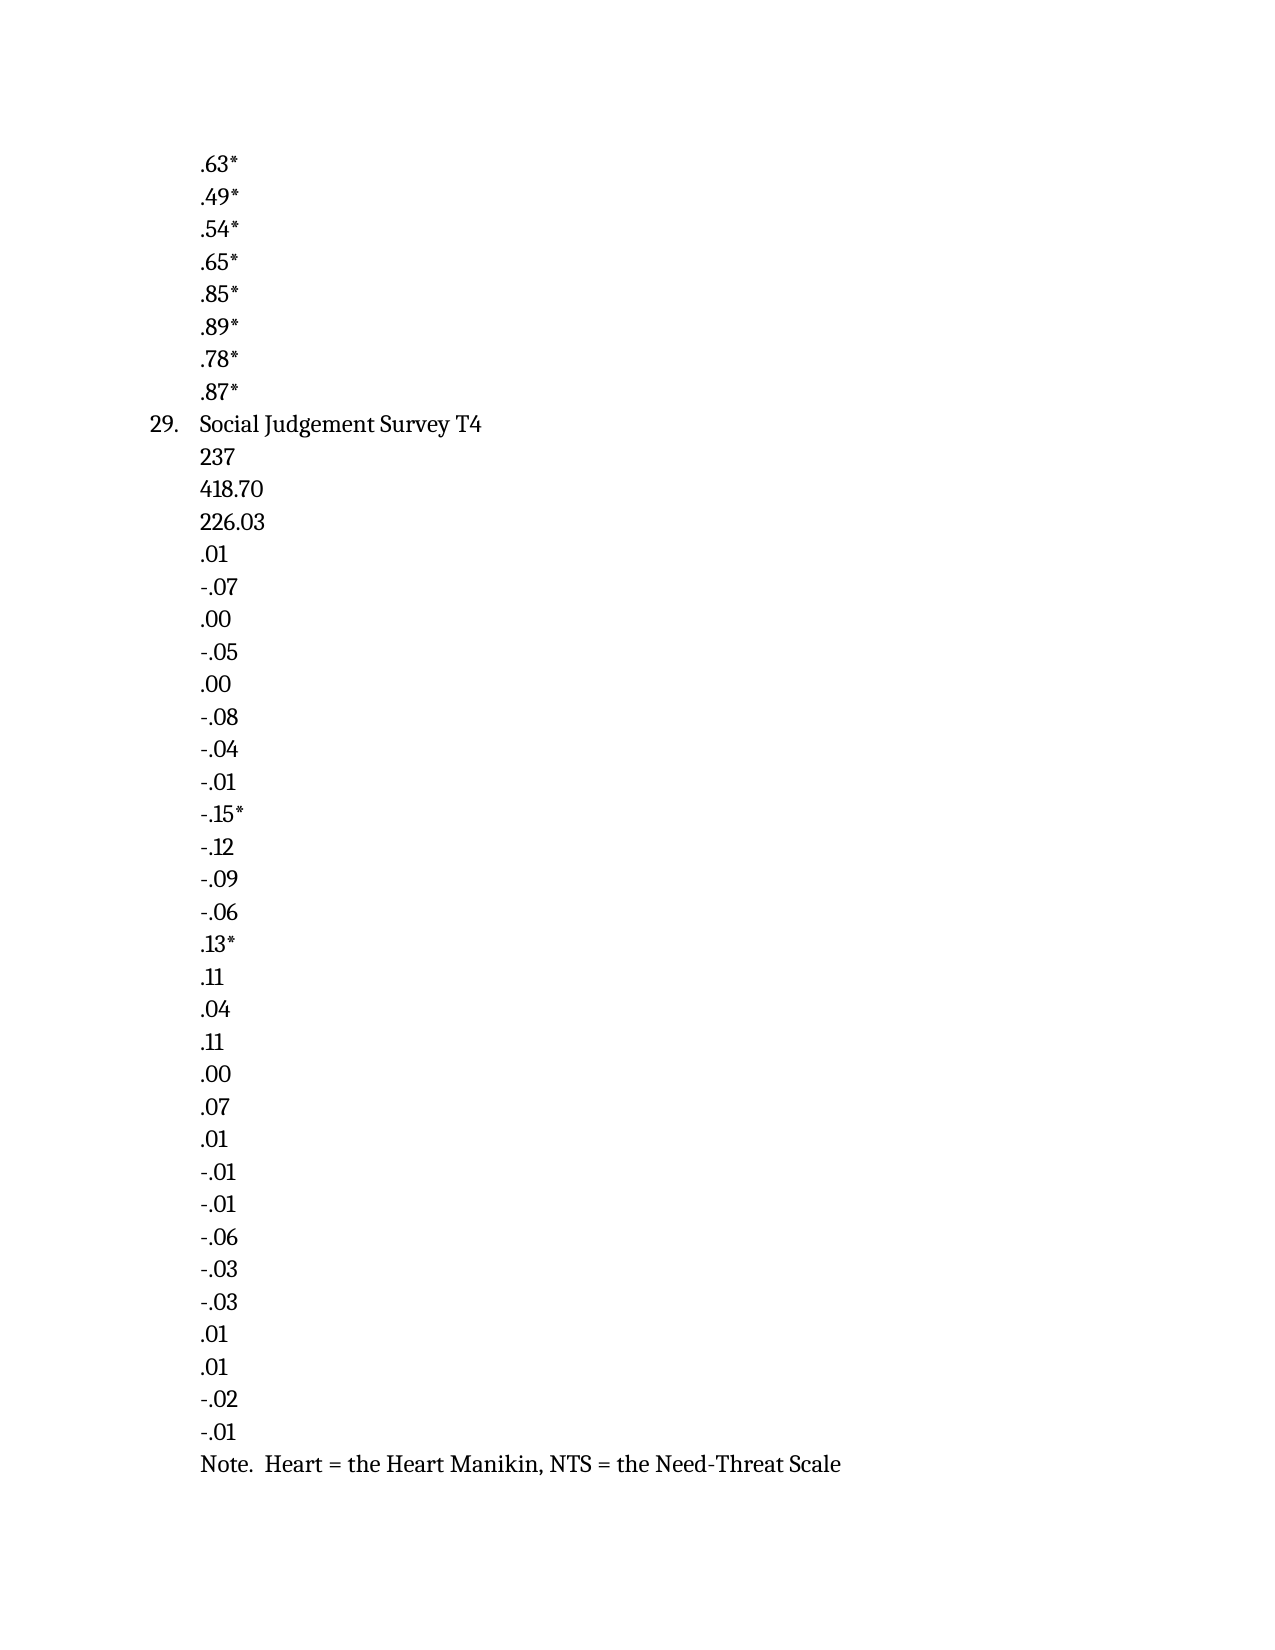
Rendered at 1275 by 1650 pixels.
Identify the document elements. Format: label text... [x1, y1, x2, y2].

list .63* [150, 150, 1125, 179]
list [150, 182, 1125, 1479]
